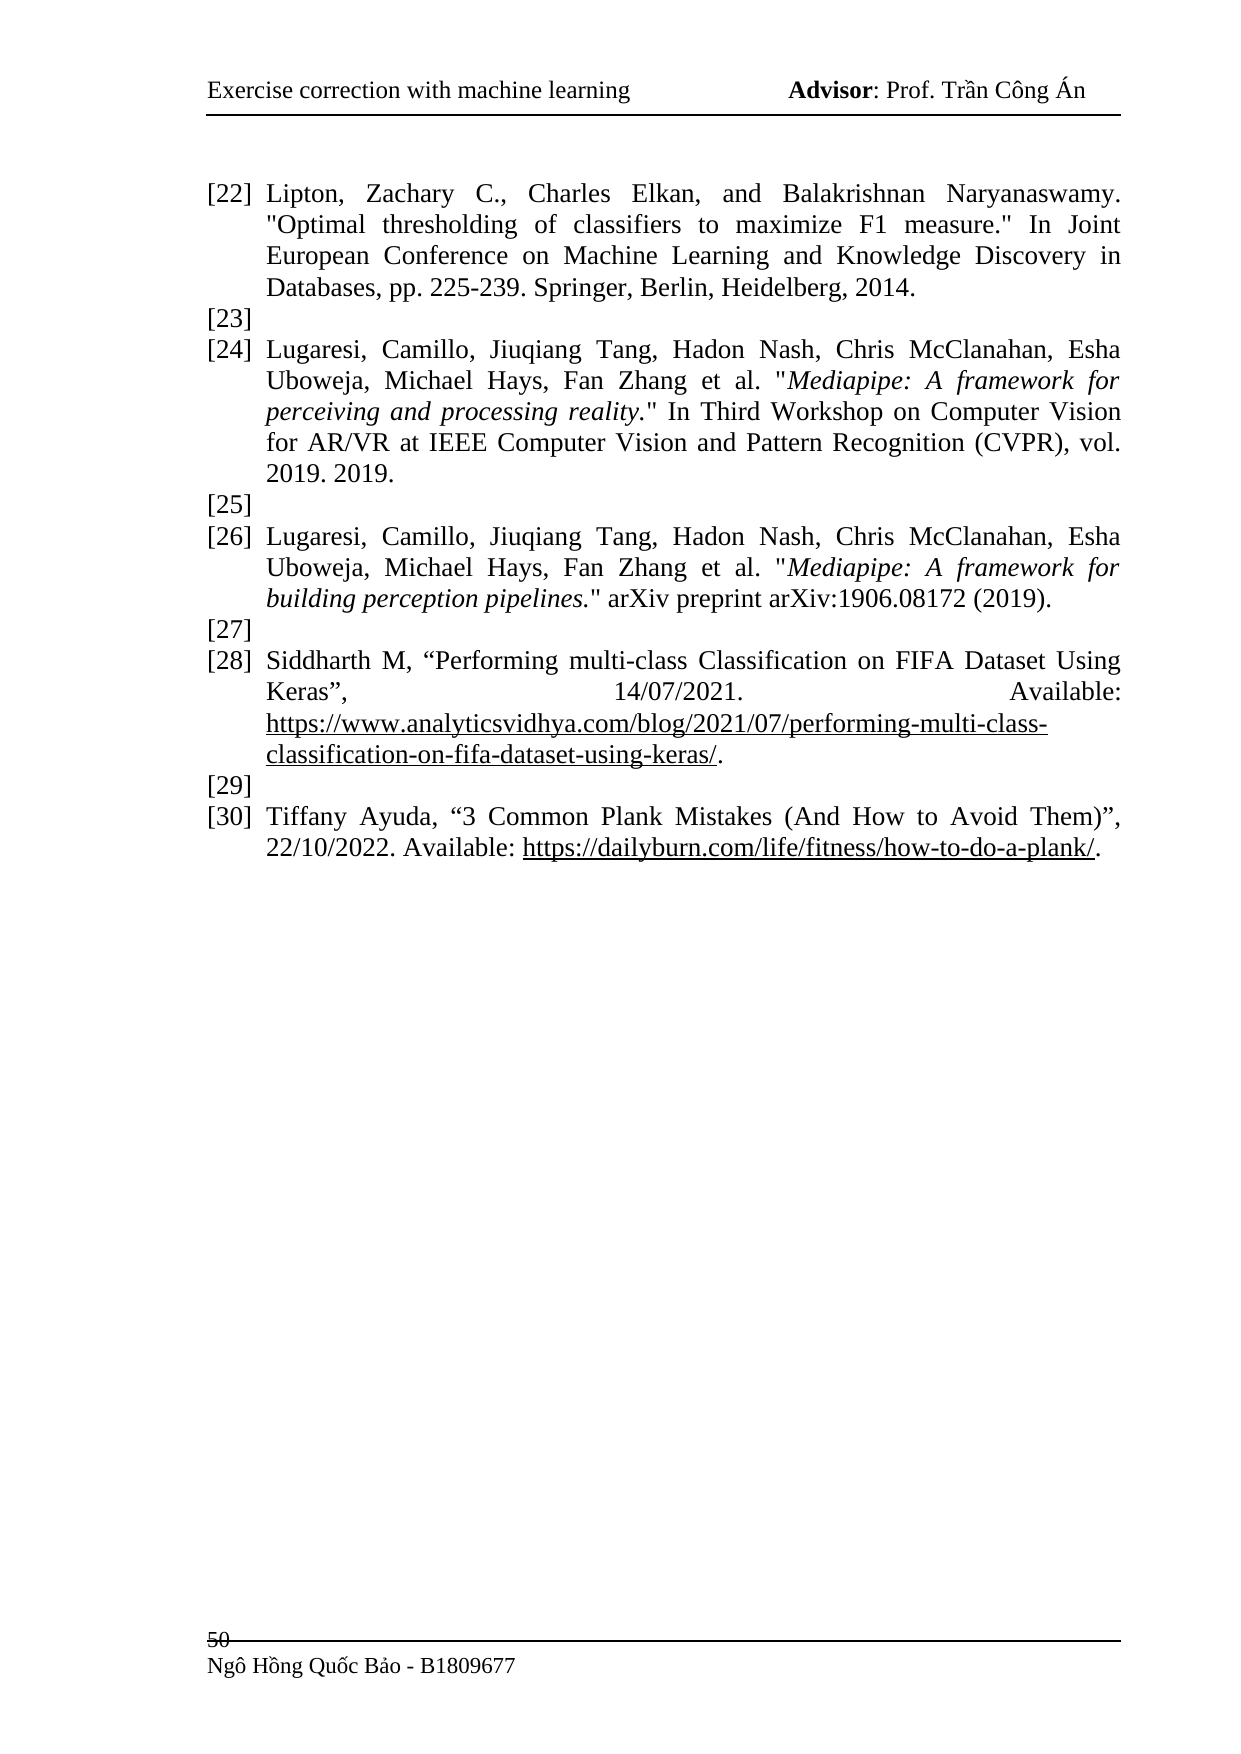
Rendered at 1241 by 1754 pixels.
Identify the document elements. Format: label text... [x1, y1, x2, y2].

text Lugaresi, Camillo, Jiuqiang Tang, Hadon Nash, Chris McClanahan, Esha Uboweja, Michael Hays, Fan Zhang et al. "Mediapipe: A framework for perceiving and processing reality." In Third Workshop on Computer Vision for AR/VR at IEEE Computer Vision and Pattern Recognition (CVPR), vol. 2019. 2019. [207, 333, 1122, 489]
text Lipton, Zachary C., Charles Elkan, and Balakrishnan Naryanaswamy. "Optimal thresholding of classifiers to maximize F1 measure." In Joint European Conference on Machine Learning and Knowledge Discovery in Databases, pp. 225-239. Springer, Berlin, Heidelberg, 2014. [207, 177, 1122, 302]
text Lugaresi, Camillo, Jiuqiang Tang, Hadon Nash, Chris McClanahan, Esha Uboweja, Michael Hays, Fan Zhang et al. "Mediapipe: A framework for building perception pipelines." arXiv preprint arXiv:1906.08172 (2019). [207, 520, 1122, 613]
text Siddharth M, “Performing multi-class Classification on FIFA Dataset Using Keras”, 14/07/2021. Available: https://www.analyticsvidhya.com/blog/2021/07/performing-multi-class-classification-on-fifa-dataset-using-keras/. [207, 644, 1122, 769]
text Tiffany Ayuda, “3 Common Plank Mistakes (And How to Avoid Them)”, 22/10/2022. Available: https://dailyburn.com/life/fitness/how-to-do-a-plank/. [207, 800, 1122, 862]
